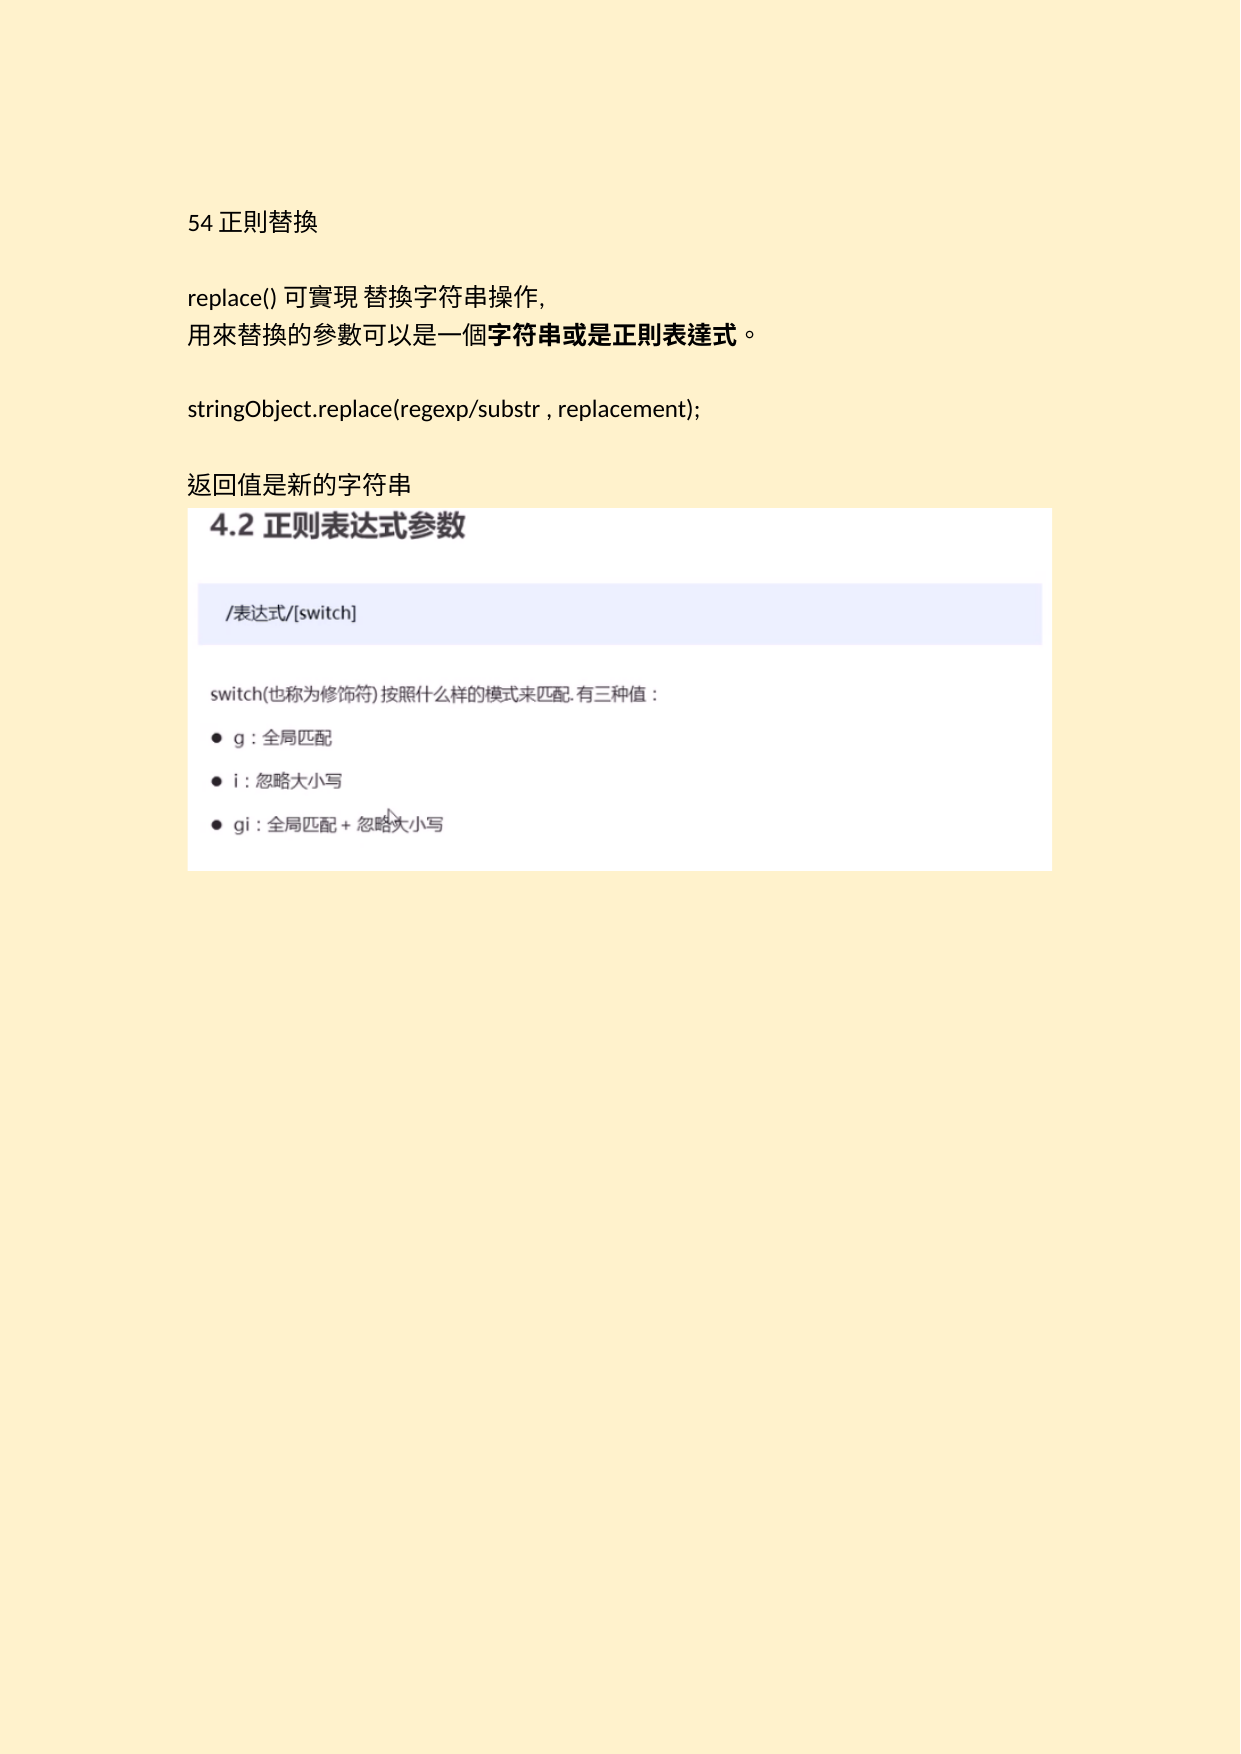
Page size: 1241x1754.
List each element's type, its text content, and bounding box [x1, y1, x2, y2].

picture [187, 508, 1053, 871]
text replace() 可實現 替換字符串操作, [187, 277, 1053, 314]
text 返回值是新的字符串 [187, 464, 1053, 502]
text stringObject.replace(regexp/substr , replacement); [187, 389, 1053, 427]
text 54 正則替換 [187, 202, 1053, 239]
text 用來替換的參數可以是一個字符串或是正則表達式。 [187, 314, 1053, 352]
